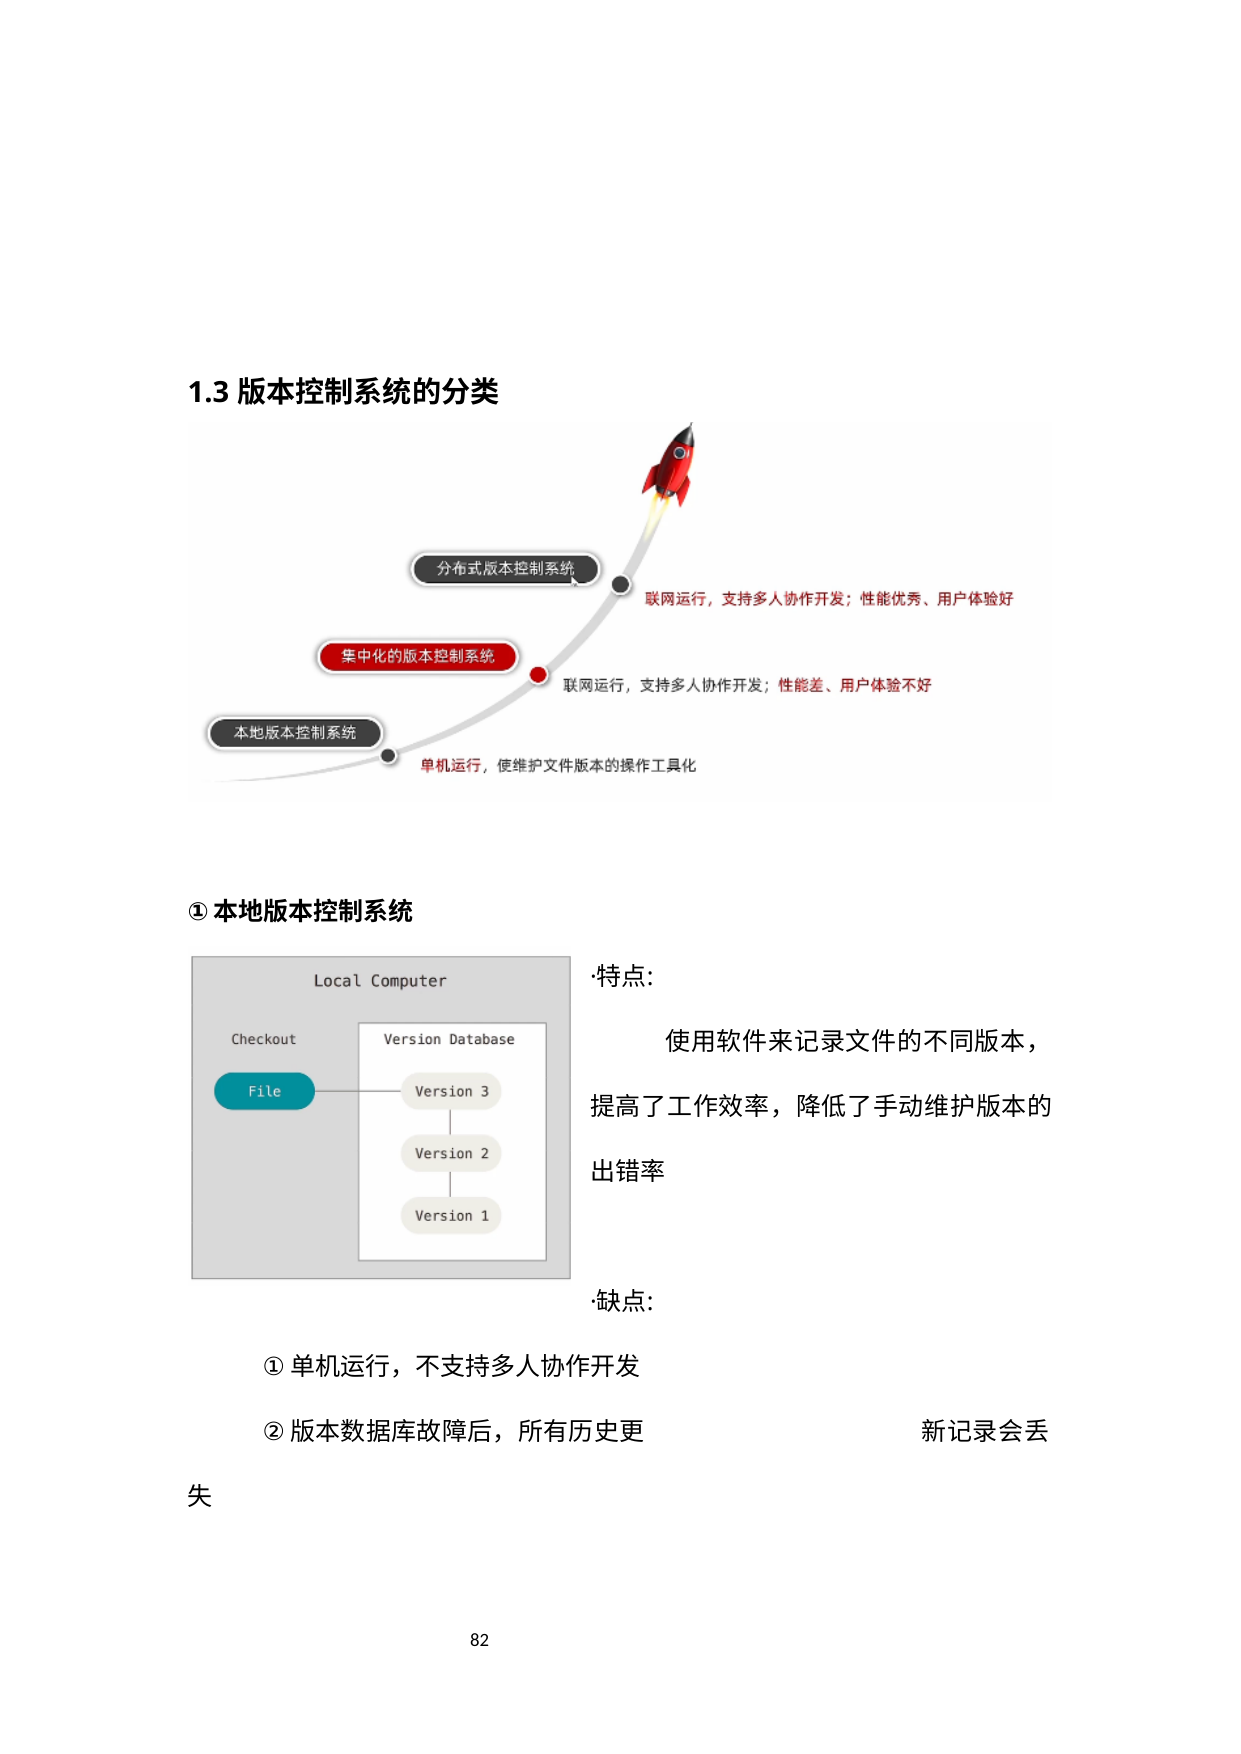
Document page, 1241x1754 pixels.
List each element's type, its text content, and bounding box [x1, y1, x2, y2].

text ①本地版本控制系统 [187, 877, 1053, 942]
text ·特点: [187, 942, 1053, 1007]
picture [187, 946, 572, 1286]
text ②版本数据库故障后，所有历史更 新记录会丢失 [187, 1397, 1053, 1527]
text 1.3 版本控制系统的分类 [187, 357, 1053, 422]
text ·缺点: [187, 1267, 1053, 1332]
picture [187, 422, 1053, 802]
text 使用软件来记录文件的不同版本，提高了工作效率，降低了手动维护版本的出错率 [572, 1007, 1053, 1202]
text ①单机运行，不支持多人协作开发 [187, 1332, 1053, 1397]
